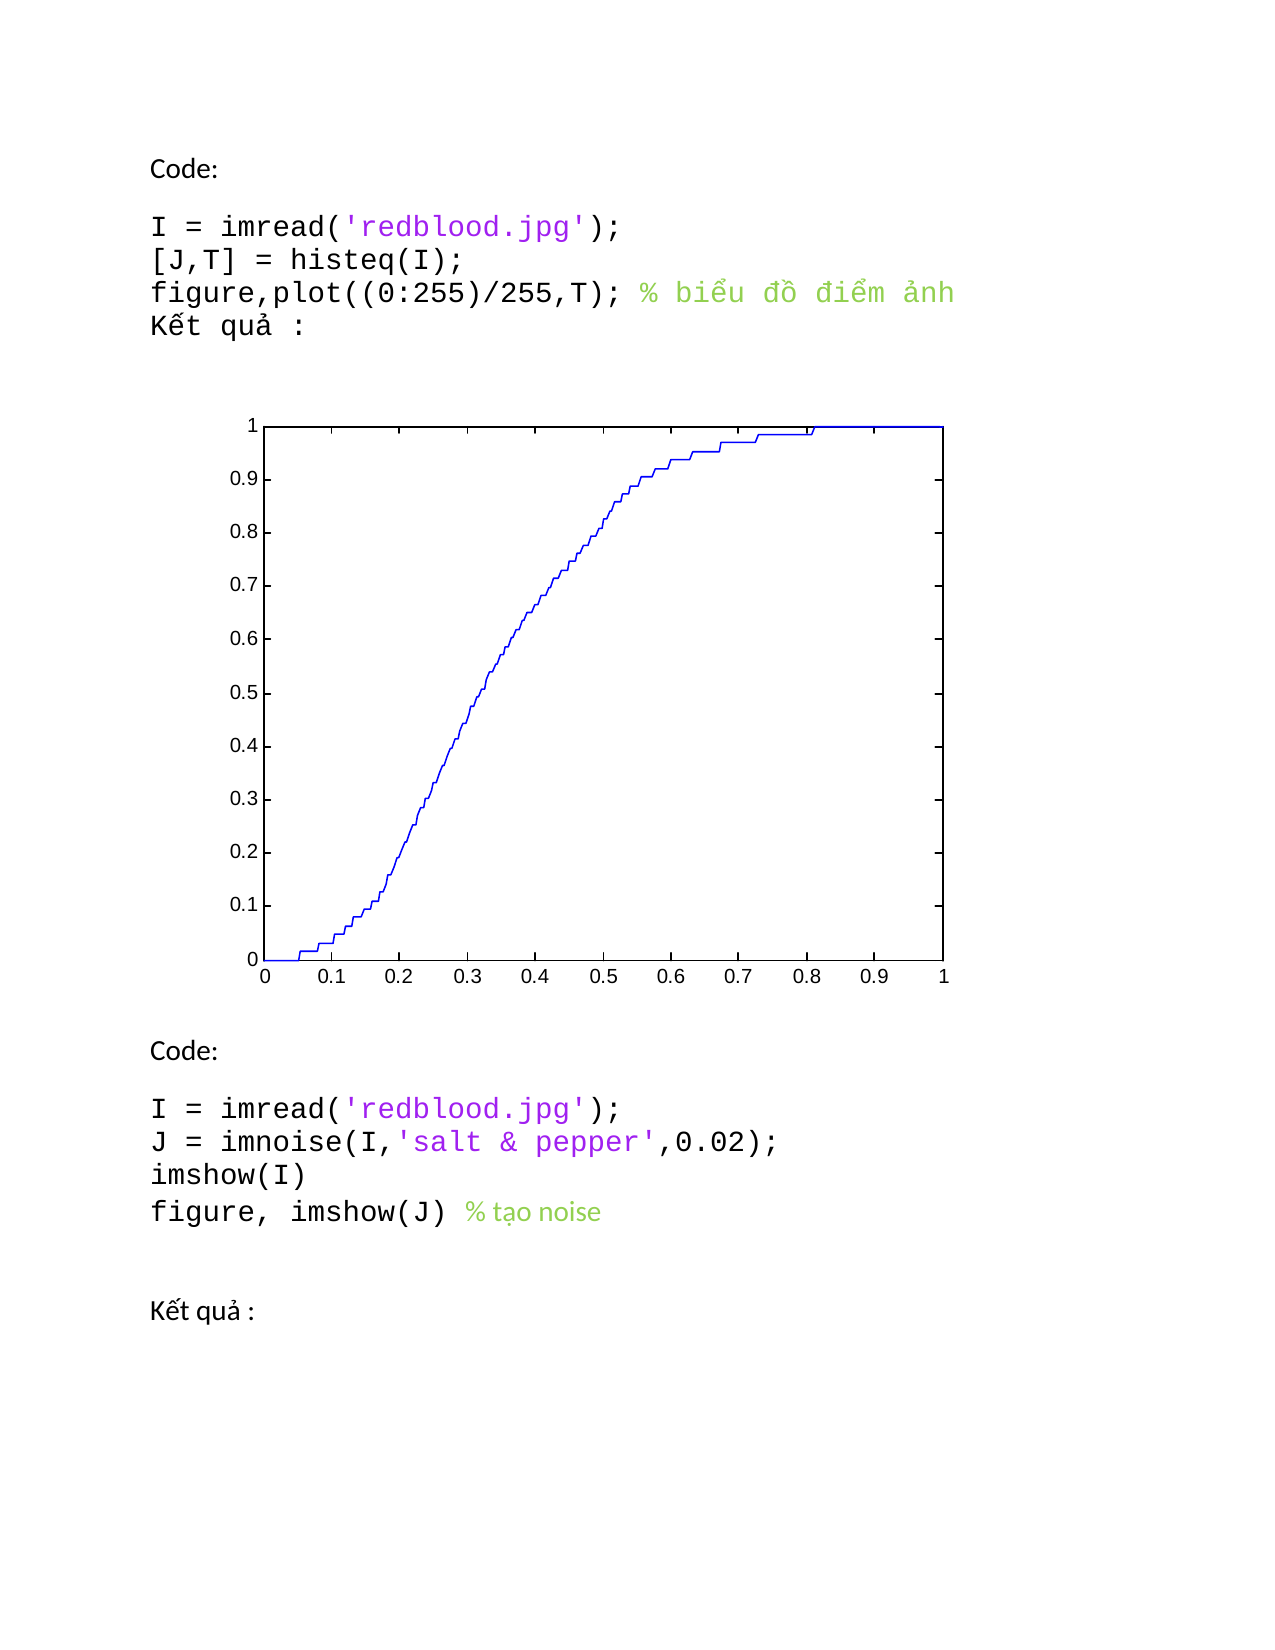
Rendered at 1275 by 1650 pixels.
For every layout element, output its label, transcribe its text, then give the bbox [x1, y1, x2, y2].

text I = imread('redblood.jpg'); [150, 1094, 1125, 1127]
text [J,T] = histeq(I); [150, 245, 1125, 278]
text figure, imshow(J) % tạo noise [150, 1193, 1125, 1230]
text Code: [150, 1032, 1125, 1068]
text J = imnoise(I,'salt & pepper',0.02); [150, 1127, 1125, 1160]
text Kết quả : [150, 311, 1125, 344]
text figure,plot((0:255)/255,T); % biểu đồ điểm ảnh [150, 278, 1125, 311]
text imshow(I) [150, 1160, 1125, 1193]
text Code: [150, 150, 1125, 186]
text I = imread('redblood.jpg'); [150, 212, 1125, 245]
text Kết quả : [150, 1292, 1125, 1328]
